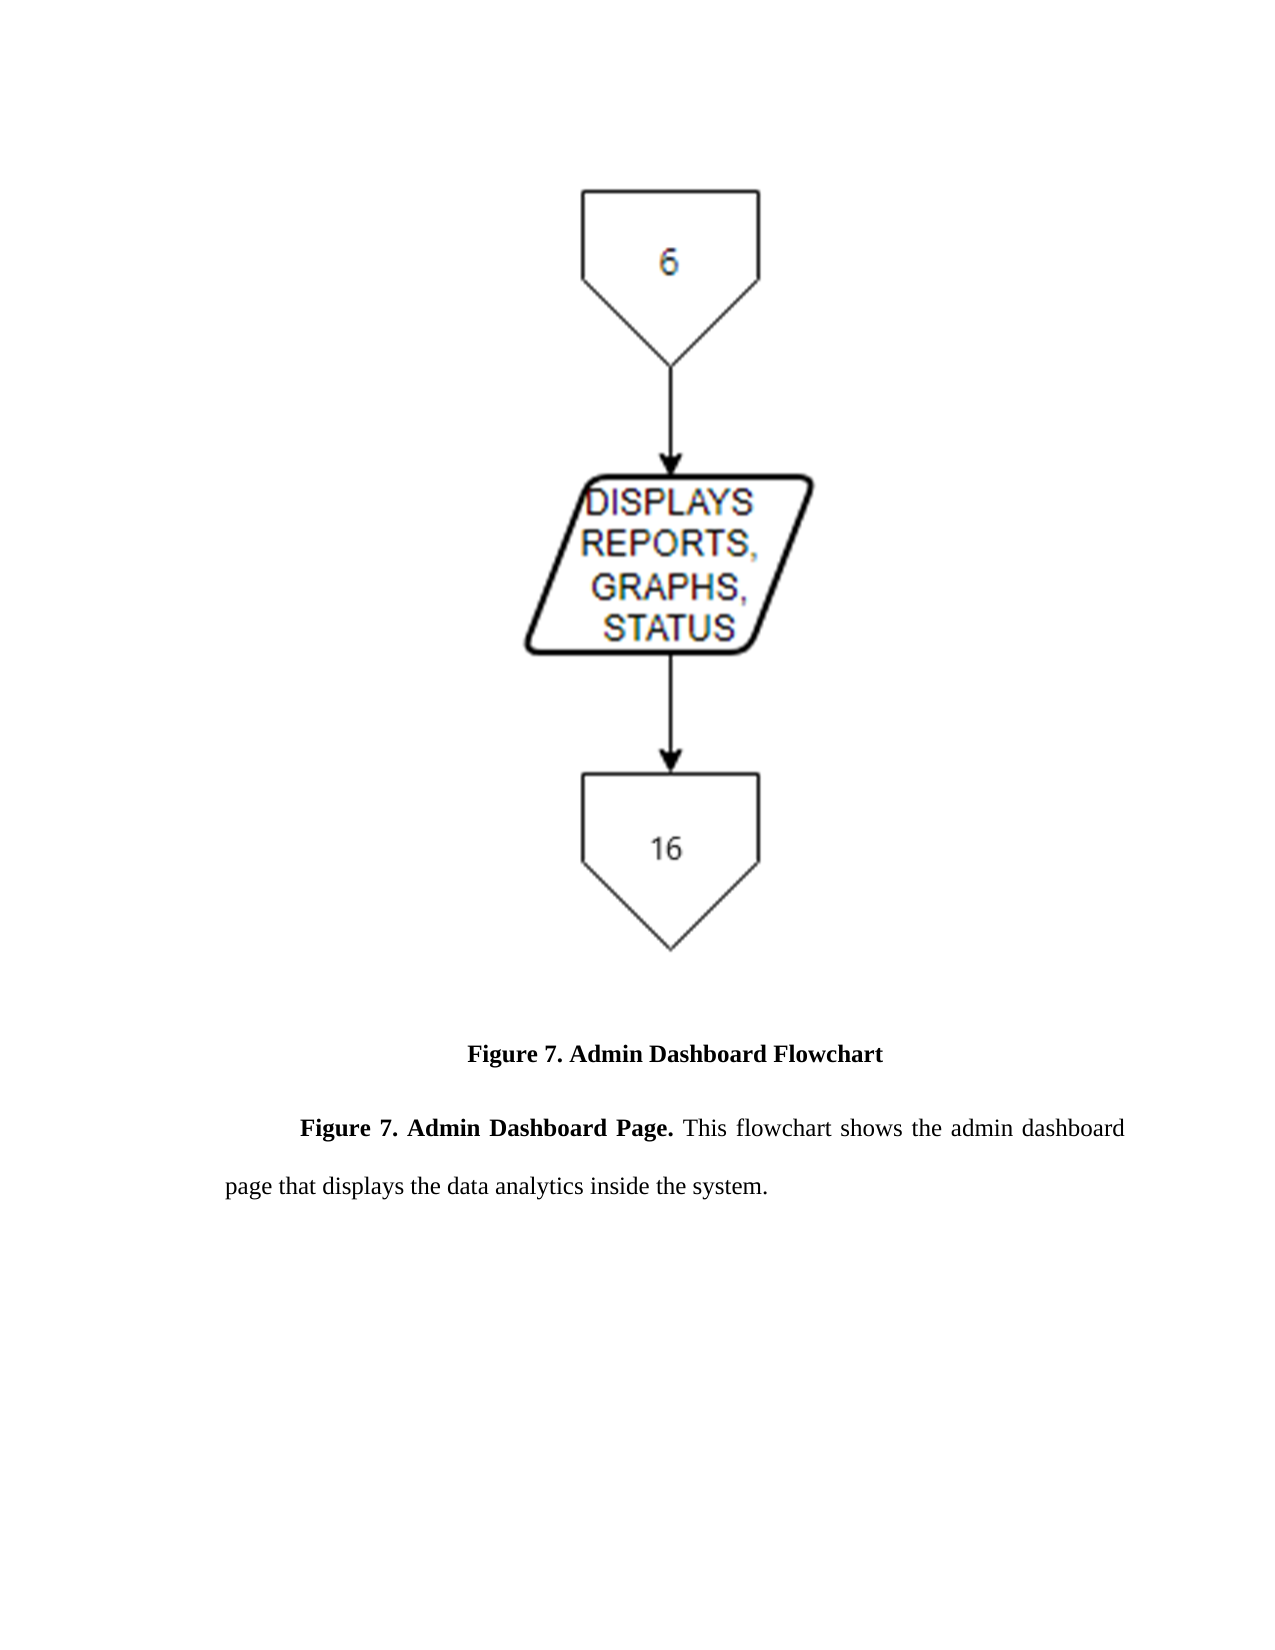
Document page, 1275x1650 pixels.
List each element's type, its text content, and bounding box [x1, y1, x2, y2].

text Figure 7. Admin Dashboard Page. This flowchart shows the admin dashboard page that displays the data analytics inside the system. [225, 1113, 1125, 1200]
text Figure 7. Admin Dashboard Flowchart [225, 1039, 1125, 1068]
picture [479, 150, 871, 995]
